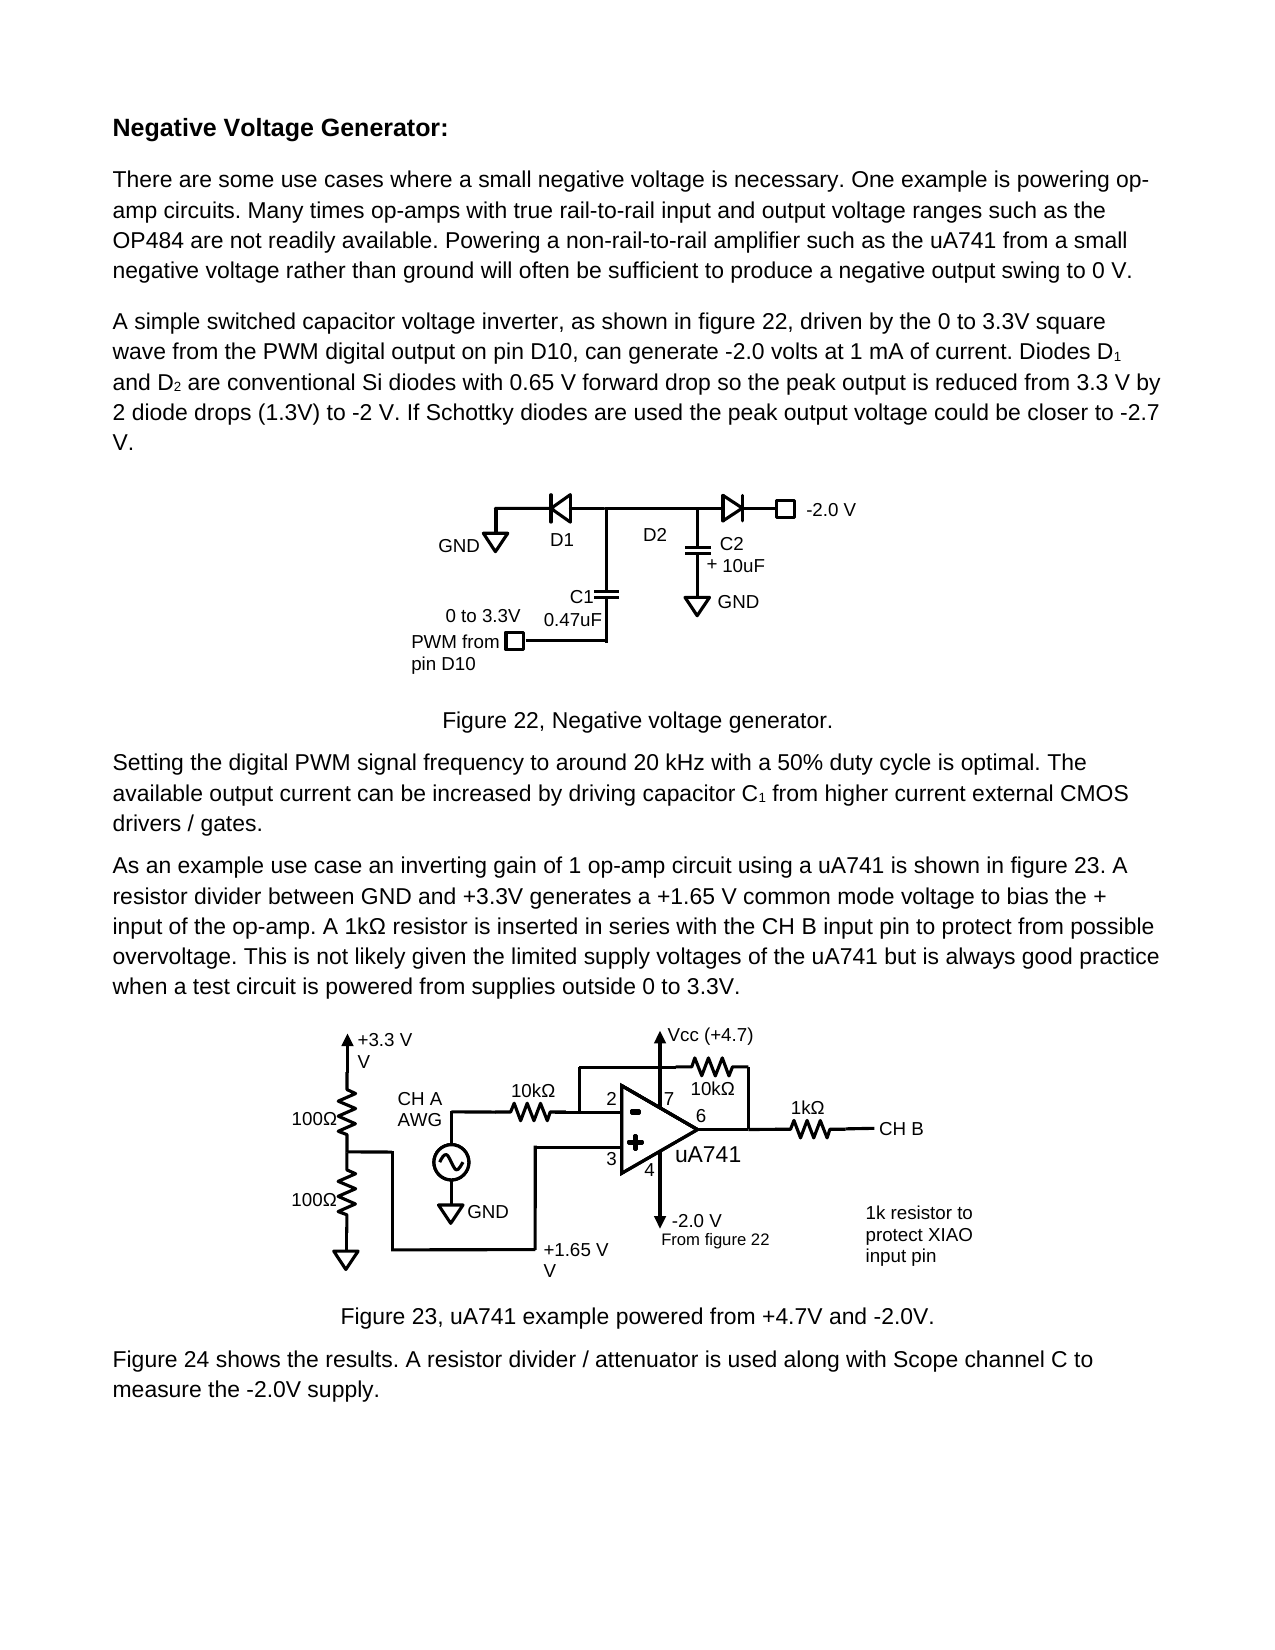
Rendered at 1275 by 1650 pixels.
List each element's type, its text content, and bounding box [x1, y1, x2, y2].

text As an example use case an inverting gain of 1 op-amp circuit using a uA741 is shown in figure 23. A resistor divider between GND and +3.3V generates a +1.65 V common mode voltage to bias the + input of the op-amp. A 1kΩ resistor is inserted in series with the CH B input pin to protect from possible overvoltage. This is not likely given the limited supply voltages of the uA741 but is always good practice when a test circuit is powered from supplies outside 0 to 3.3V. [112, 852, 1162, 1000]
text Figure 22, Negative voltage generator. [112, 707, 1162, 733]
text There are some use cases where a small negative voltage is necessary. One example is powering op-amp circuits. Many times op-amps with true rail-to-rail input and output voltage ranges such as the OP484 are not readily available. Powering a non-rail-to-rail amplifier such as the uA741 from a small negative voltage rather than ground will often be sufficient to produce a negative output swing to 0 V. [112, 166, 1162, 283]
text Negative Voltage Generator: [112, 112, 1162, 141]
text Figure 24 shows the results. A resistor divider / attenuator is used along with Scope channel C to measure the -2.0V supply. [112, 1346, 1162, 1402]
text Setting the digital PWM signal frequency to around 20 kHz with a 50% duty cycle is optimal. The available output current can be increased by driving capacitor C1 from higher current external CMOS drivers / gates. [112, 749, 1162, 836]
text A simple switched capacitor voltage inverter, as shown in figure 22, driven by the 0 to 3.3V square wave from the PWM digital output on pin D10, can generate -2.0 volts at 1 mA of current. Diodes D1 and D2 are conventional Si diodes with 0.65 V forward drop so the peak output is reduced from 3.3 V by 2 diode drops (1.3V) to -2 V. If Schottky diodes are used the peak output voltage could be closer to -2.7 V. [112, 308, 1162, 455]
text Figure 23, uA741 example powered from +4.7V and -2.0V. [112, 1303, 1162, 1329]
